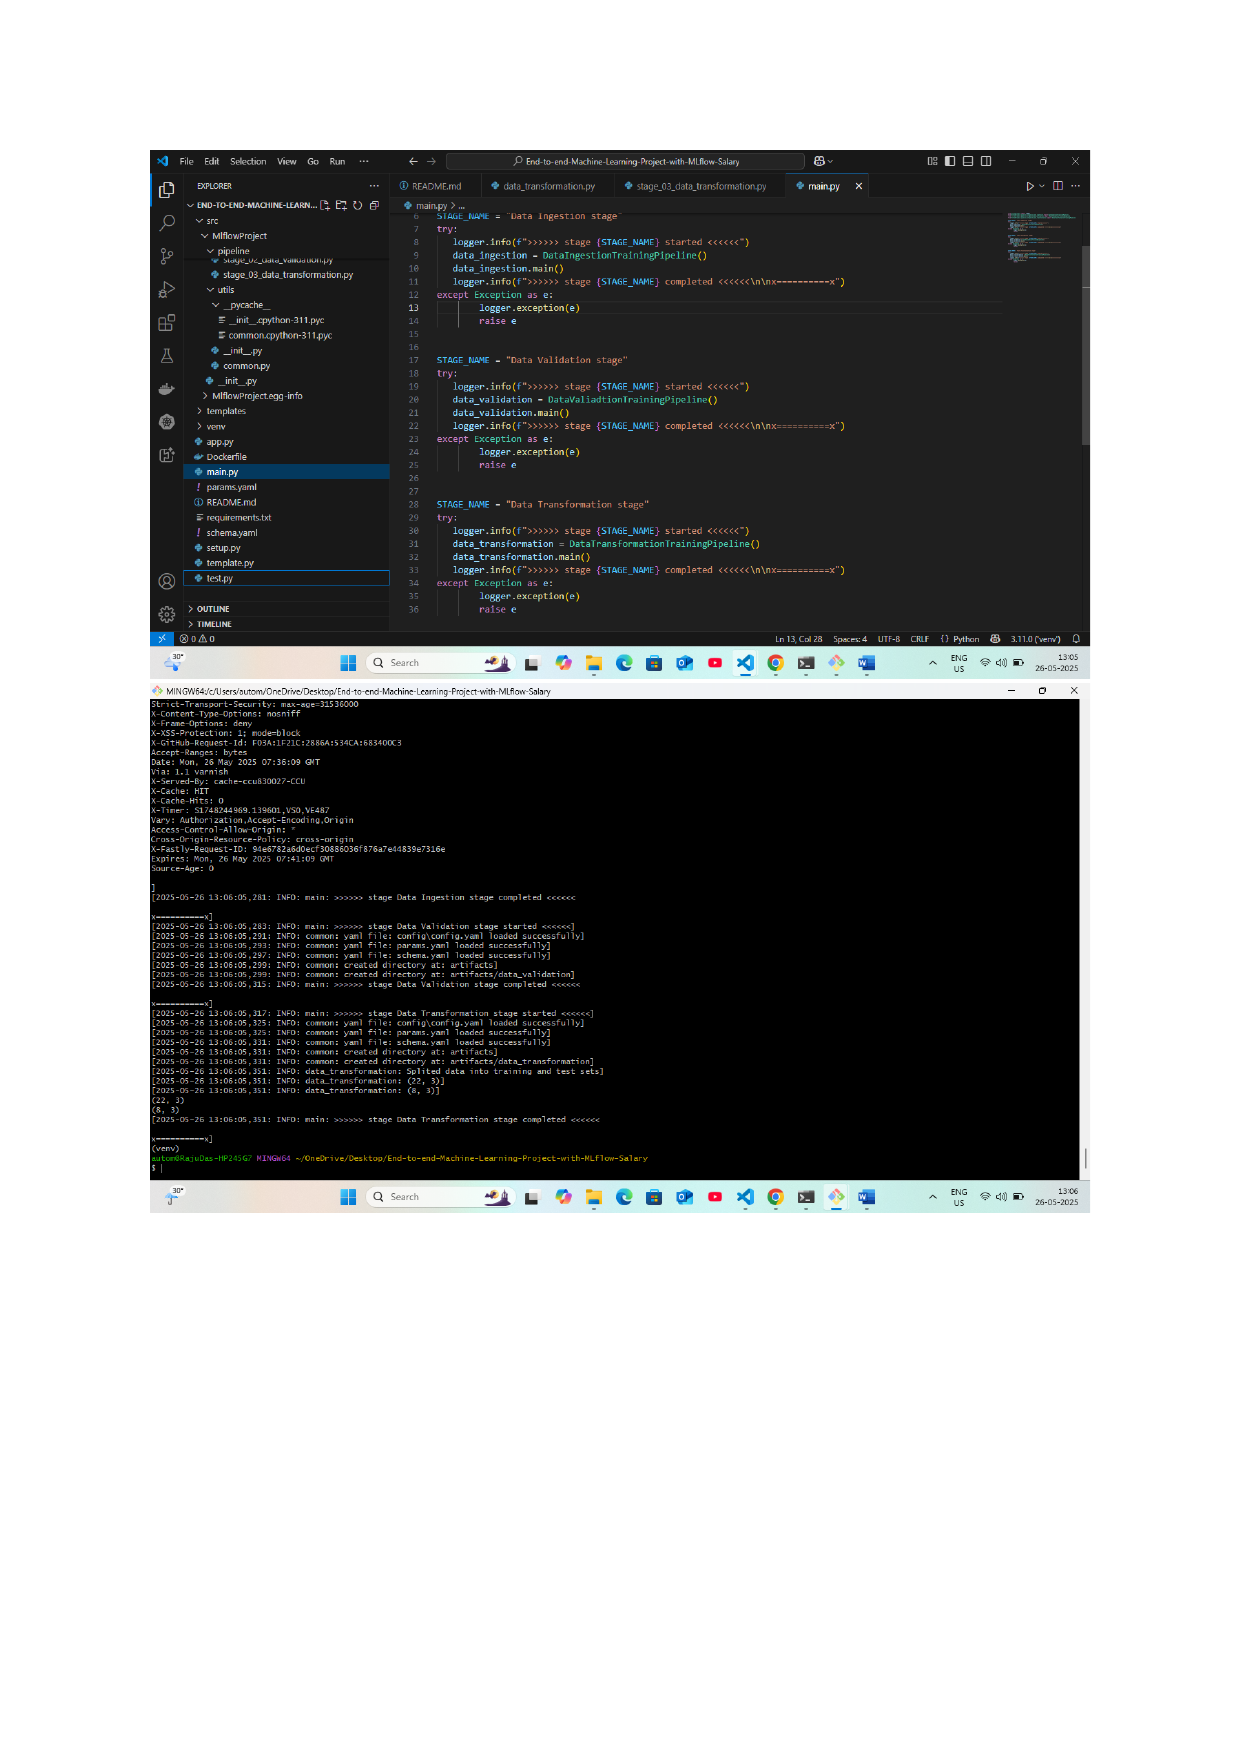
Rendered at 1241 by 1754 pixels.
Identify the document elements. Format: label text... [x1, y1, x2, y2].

picture [150, 150, 1091, 679]
picture [150, 683, 1091, 1213]
